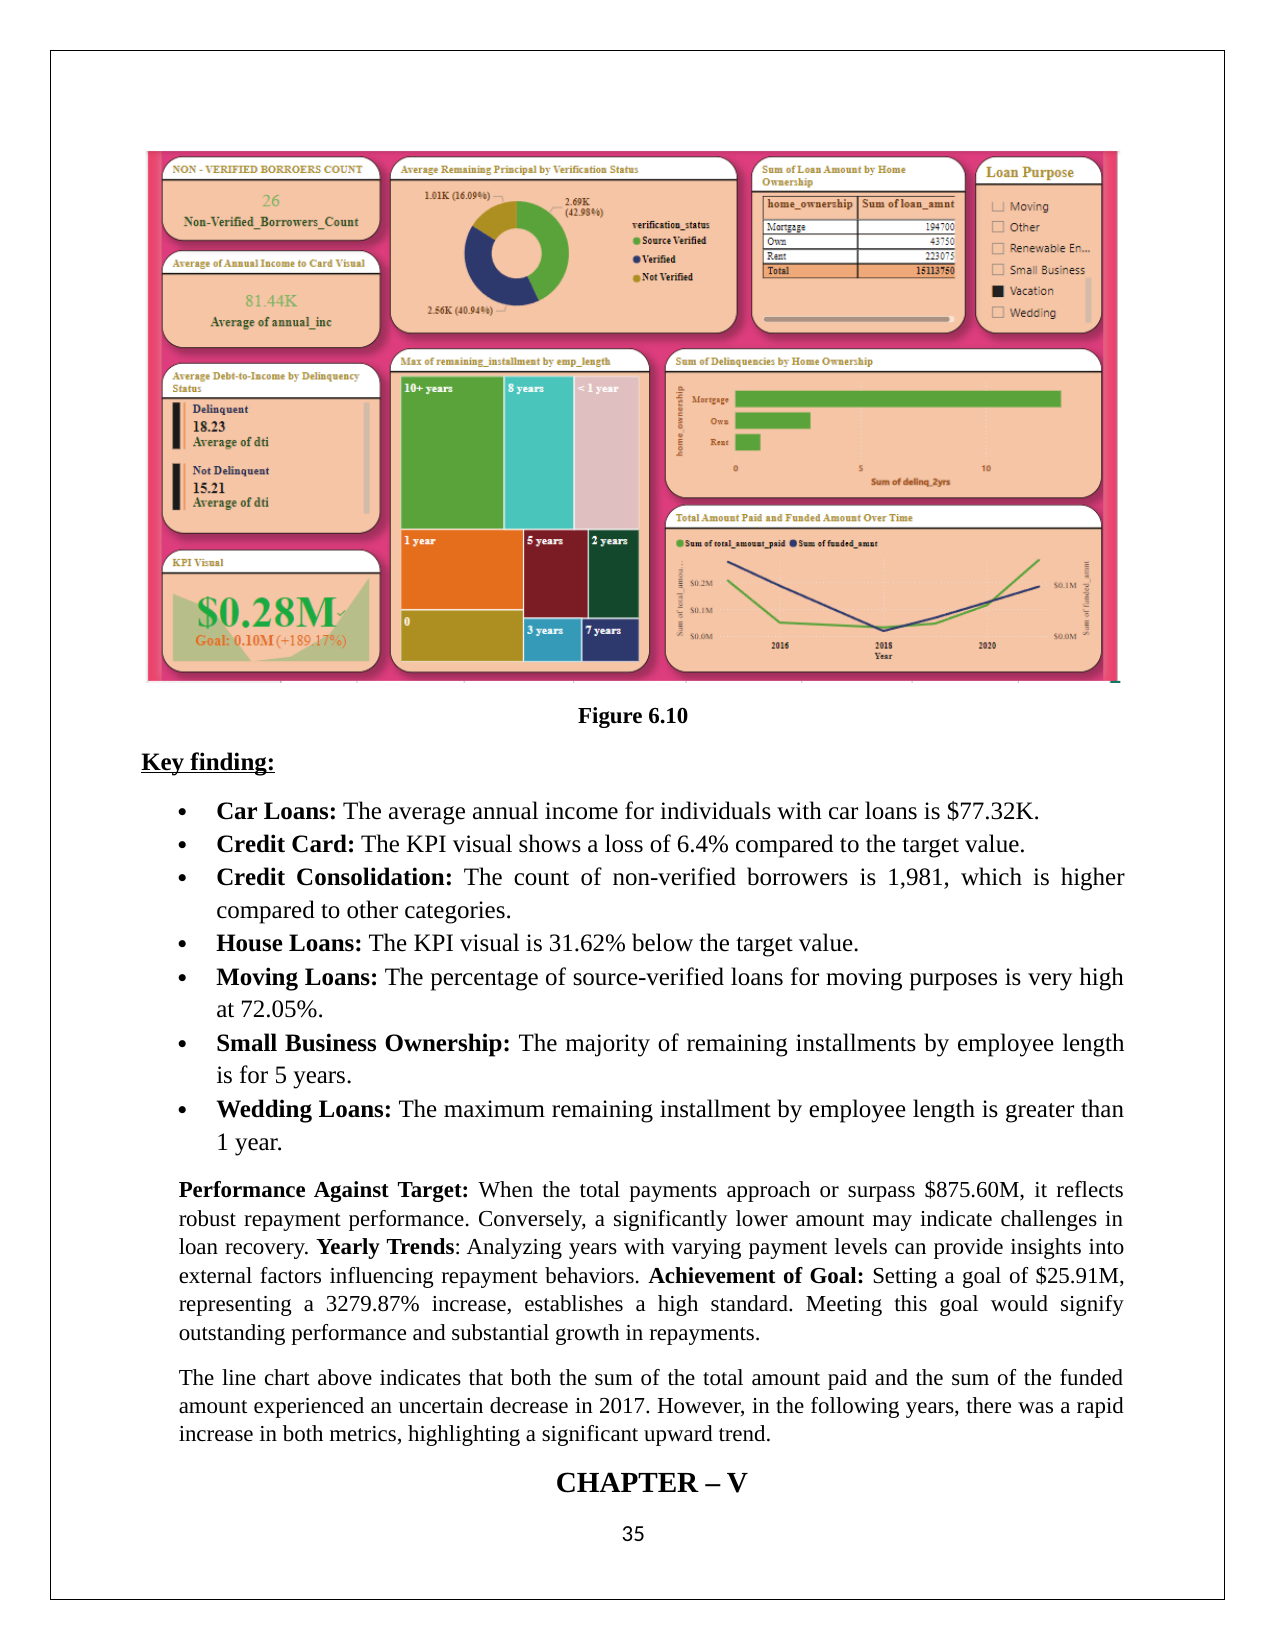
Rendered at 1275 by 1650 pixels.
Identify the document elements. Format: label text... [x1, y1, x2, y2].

text The line chart above indicates that both the sum of the total amount paid and the sum of the funded amount experienced an uncertain decrease in 2017. However, in the following years, there was a rapid increase in both metrics, highlighting a significant upward trend. [178, 1364, 1125, 1447]
list Small Business Ownership: The majority of remaining installments by employee length is for 5 years. [178, 1028, 1125, 1089]
list Moving Loans: The percentage of source-verified loans for moving purposes is very high at 72.05%. [178, 962, 1125, 1023]
picture [145, 150, 1121, 683]
list Credit Card: The KPI visual shows a loss of 6.4% compared to the target value. [178, 829, 1125, 858]
list Credit Consolidation: The count of non-verified borrowers is 1,981, which is higher compared to other categories. [178, 862, 1125, 924]
text CHAPTER – V [178, 1466, 1125, 1499]
text Performance Against Target: When the total payments approach or surpass $875.60M, it reflects robust repayment performance. Conversely, a significantly lower amount may indicate challenges in loan recovery. Yearly Trends: Analyzing years with varying payment levels can provide insights into external factors influencing repayment behaviors. Achievement of Goal: Setting a goal of $25.91M, representing a 3279.87% increase, establishes a high standard. Meeting this goal would signify outstanding performance and substantial growth in repayments. [178, 1176, 1125, 1345]
list House Loans: The KPI visual is 31.62% below the target value. [178, 928, 1125, 957]
list Wedding Loans: The maximum remaining installment by employee length is greater than 1 year. [178, 1094, 1125, 1155]
text Key finding: [141, 747, 1125, 776]
list Car Loans: The average annual income for individuals with car loans is $77.32K. [178, 796, 1125, 825]
text Figure 6.10 [141, 702, 1125, 728]
